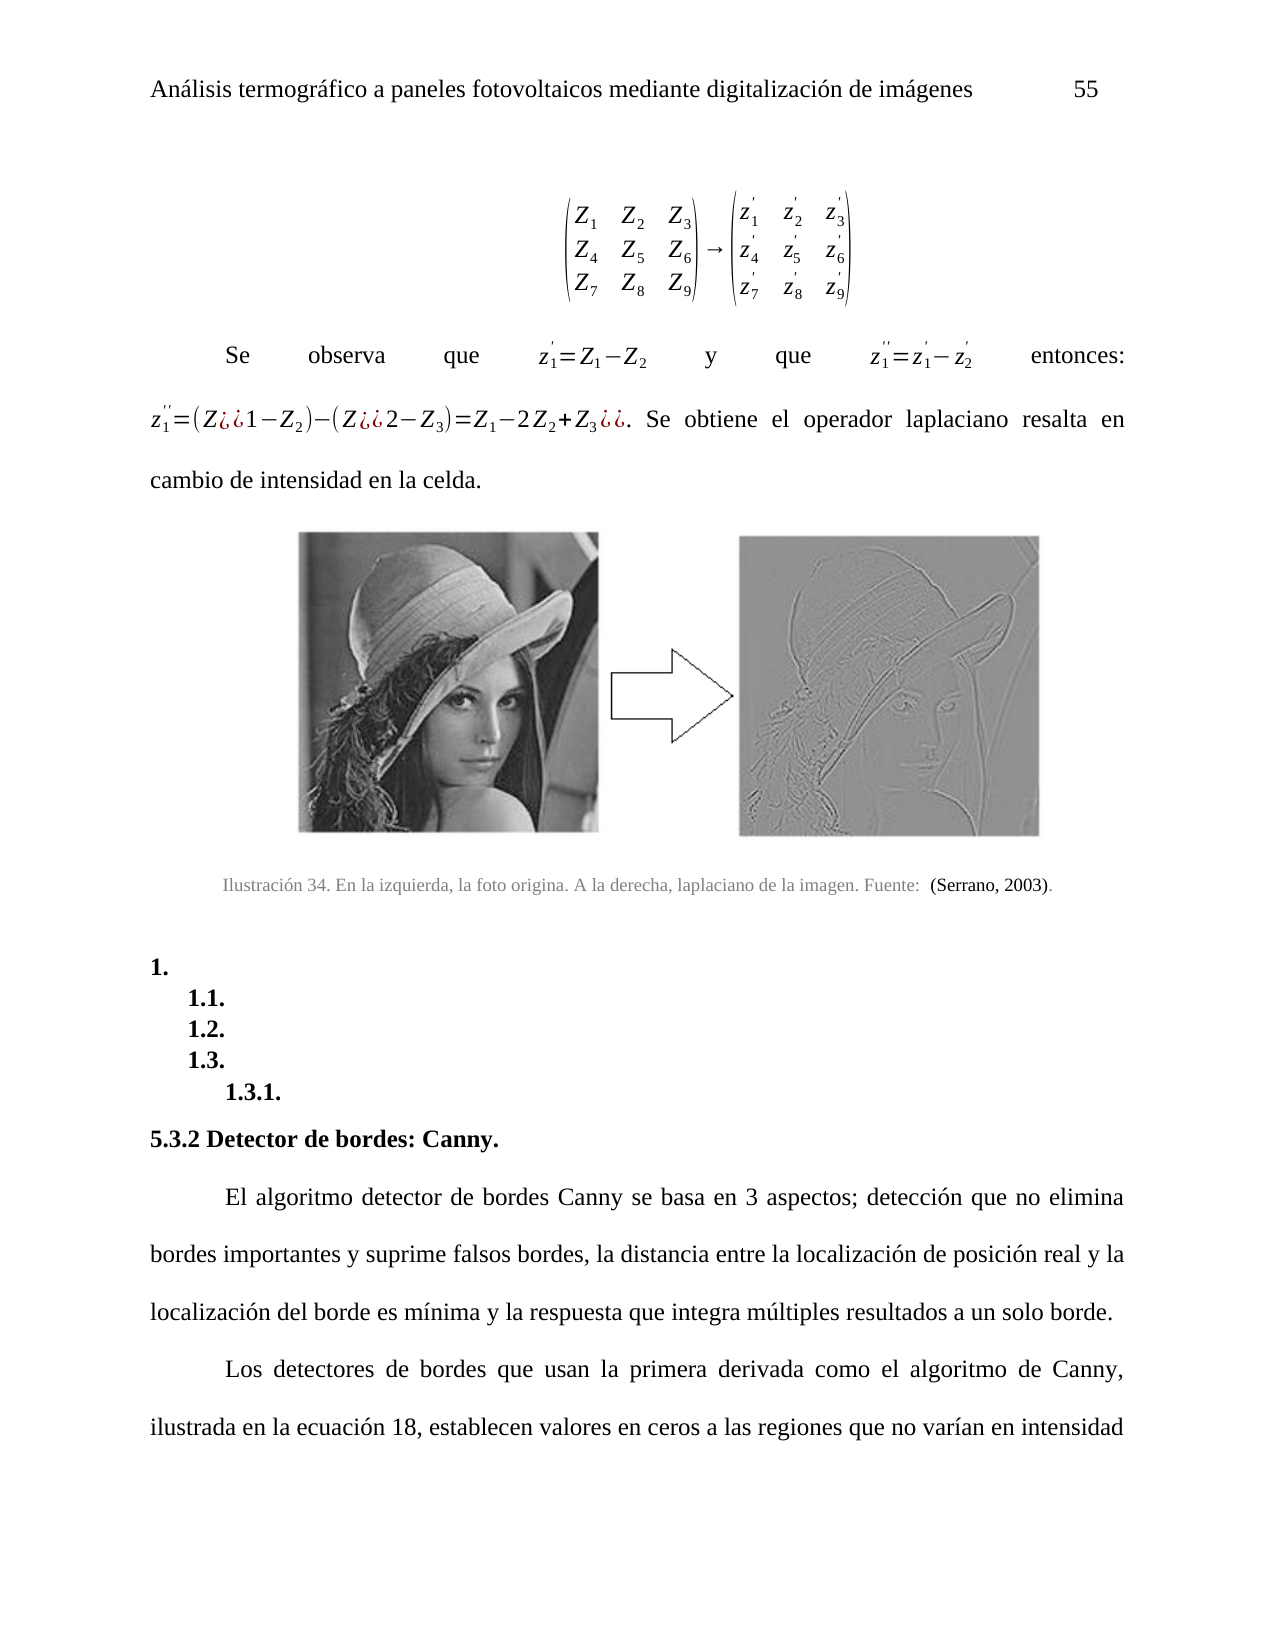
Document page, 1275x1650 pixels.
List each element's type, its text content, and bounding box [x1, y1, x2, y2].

text Se observa que y que entonces: . Se obtiene el operador laplaciano resalta en cambio de intensidad en la celda. [150, 338, 1125, 494]
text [150, 1354, 1125, 1441]
subtitle 5.3.2 Detector de bordes: Canny. [150, 1124, 1125, 1153]
text Ilustración 34. En la izquierda, la foto origina. A la derecha, laplaciano de la imagen. Fuente: . [150, 873, 1125, 895]
picture [286, 522, 1048, 845]
text El algoritmo detector de bordes Canny se basa en 3 aspectos; detección que no elimina bordes importantes y suprime falsos bordes, la distancia entre la localización de posición real y la localización del borde es mínima y la respuesta que integra múltiples resultados a un solo borde. [150, 1182, 1125, 1326]
